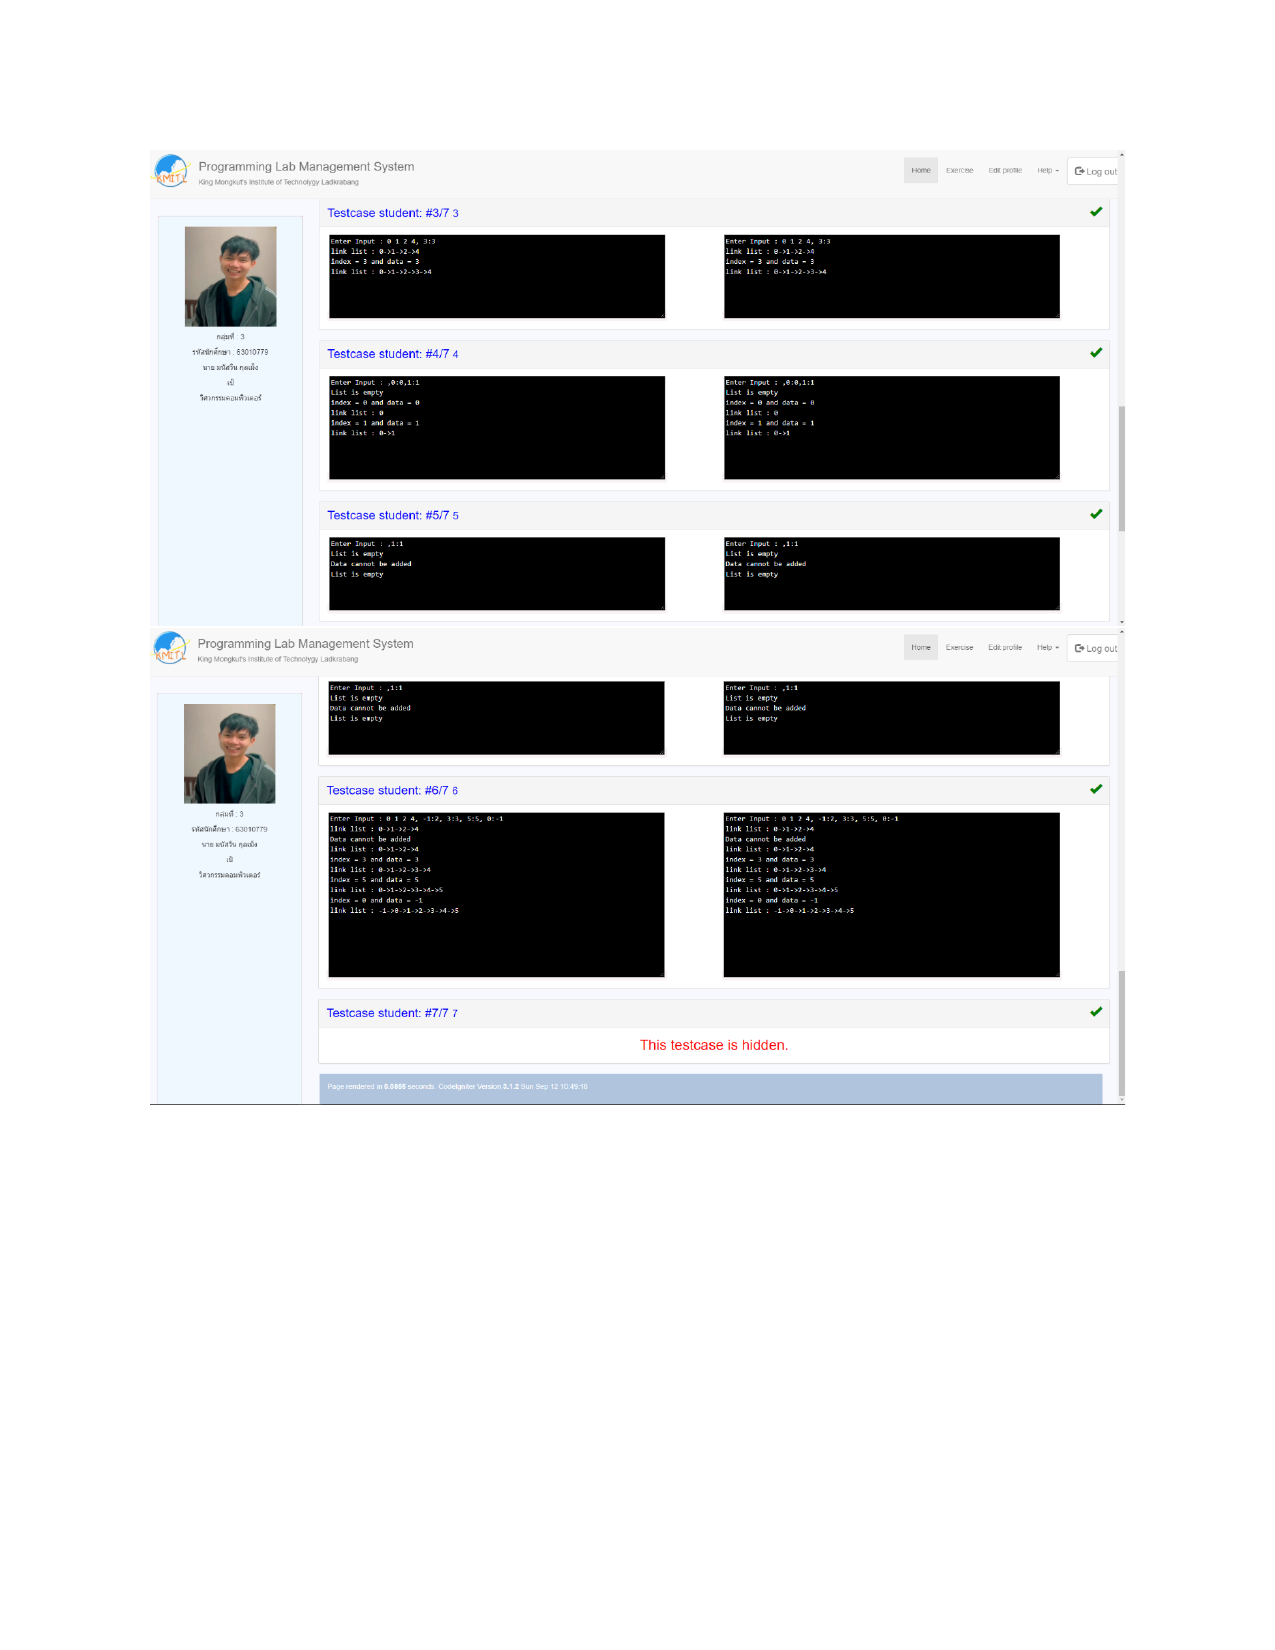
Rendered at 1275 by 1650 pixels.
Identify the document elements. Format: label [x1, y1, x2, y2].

picture [150, 628, 1125, 1105]
picture [150, 150, 1125, 626]
